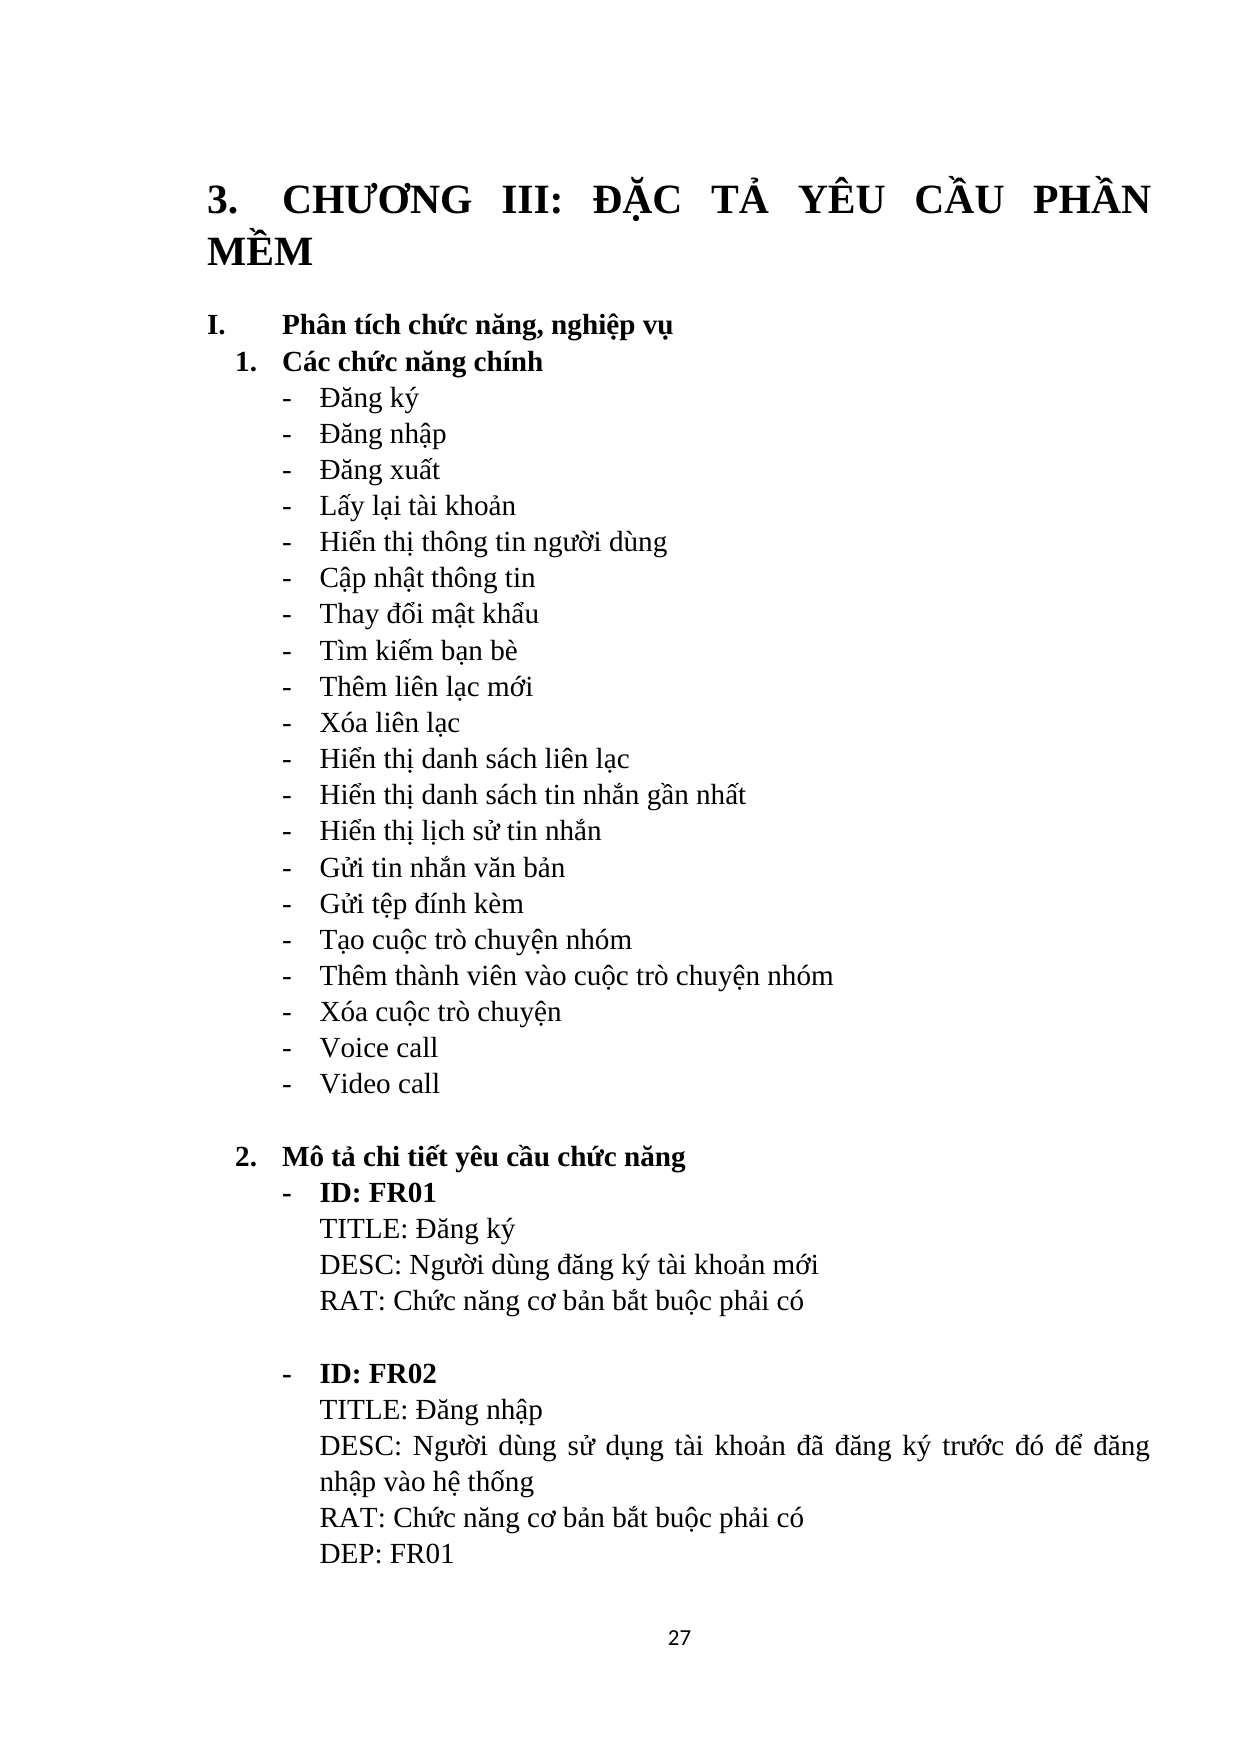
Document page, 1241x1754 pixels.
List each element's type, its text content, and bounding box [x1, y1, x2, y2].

subtitle CHƯƠNG III: ĐẶC TẢ YÊU CẦU PHẦN MỀM [207, 175, 1152, 274]
list RAT: Chức năng cơ bản bắt buộc phải có [319, 1500, 1152, 1534]
list Đăng nhập [282, 416, 1152, 449]
list Hiển thị danh sách liên lạc [282, 741, 1152, 775]
list Xóa cuộc trò chuyện [282, 994, 1152, 1028]
list Tạo cuộc trò chuyện nhóm [282, 922, 1152, 956]
list Xóa liên lạc [282, 705, 1152, 739]
list Hiển thị thông tin người dùng [282, 524, 1152, 558]
list Voice call [282, 1030, 1152, 1064]
list TITLE: Đăng nhập [319, 1392, 1152, 1425]
list Hiển thị danh sách tin nhắn gần nhất [282, 777, 1152, 811]
list Video call [282, 1067, 1152, 1100]
list Phân tích chức năng, nghiệp vụ [207, 307, 1152, 341]
list DESC: Người dùng sử dụng tài khoản đã đăng ký trước đó để đăng nhập vào hệ thống [319, 1428, 1152, 1498]
list Thêm liên lạc mới [282, 669, 1152, 702]
list Thêm thành viên vào cuộc trò chuyện nhóm [282, 958, 1152, 992]
list TITLE: Đăng ký [319, 1211, 1152, 1245]
list Tìm kiếm bạn bè [282, 633, 1152, 666]
list Gửi tin nhắn văn bản [282, 850, 1152, 883]
list Cập nhật thông tin [282, 561, 1152, 594]
list ID: FR02 [282, 1356, 1152, 1389]
list DEP: FR01 [319, 1536, 1152, 1570]
list Đăng xuất [282, 452, 1152, 486]
list Thay đổi mật khẩu [282, 597, 1152, 630]
list RAT: Chức năng cơ bản bắt buộc phải có [319, 1283, 1152, 1317]
list ID: FR01 [282, 1175, 1152, 1208]
list Lấy lại tài khoản [282, 488, 1152, 522]
list DESC: Người dùng đăng ký tài khoản mới [319, 1247, 1152, 1281]
list Các chức năng chính [235, 344, 1152, 377]
list Mô tả chi tiết yêu cầu chức năng [235, 1139, 1152, 1172]
list Gửi tệp đính kèm [282, 886, 1152, 919]
list Hiển thị lịch sử tin nhắn [282, 813, 1152, 847]
list Đăng ký [282, 380, 1152, 413]
